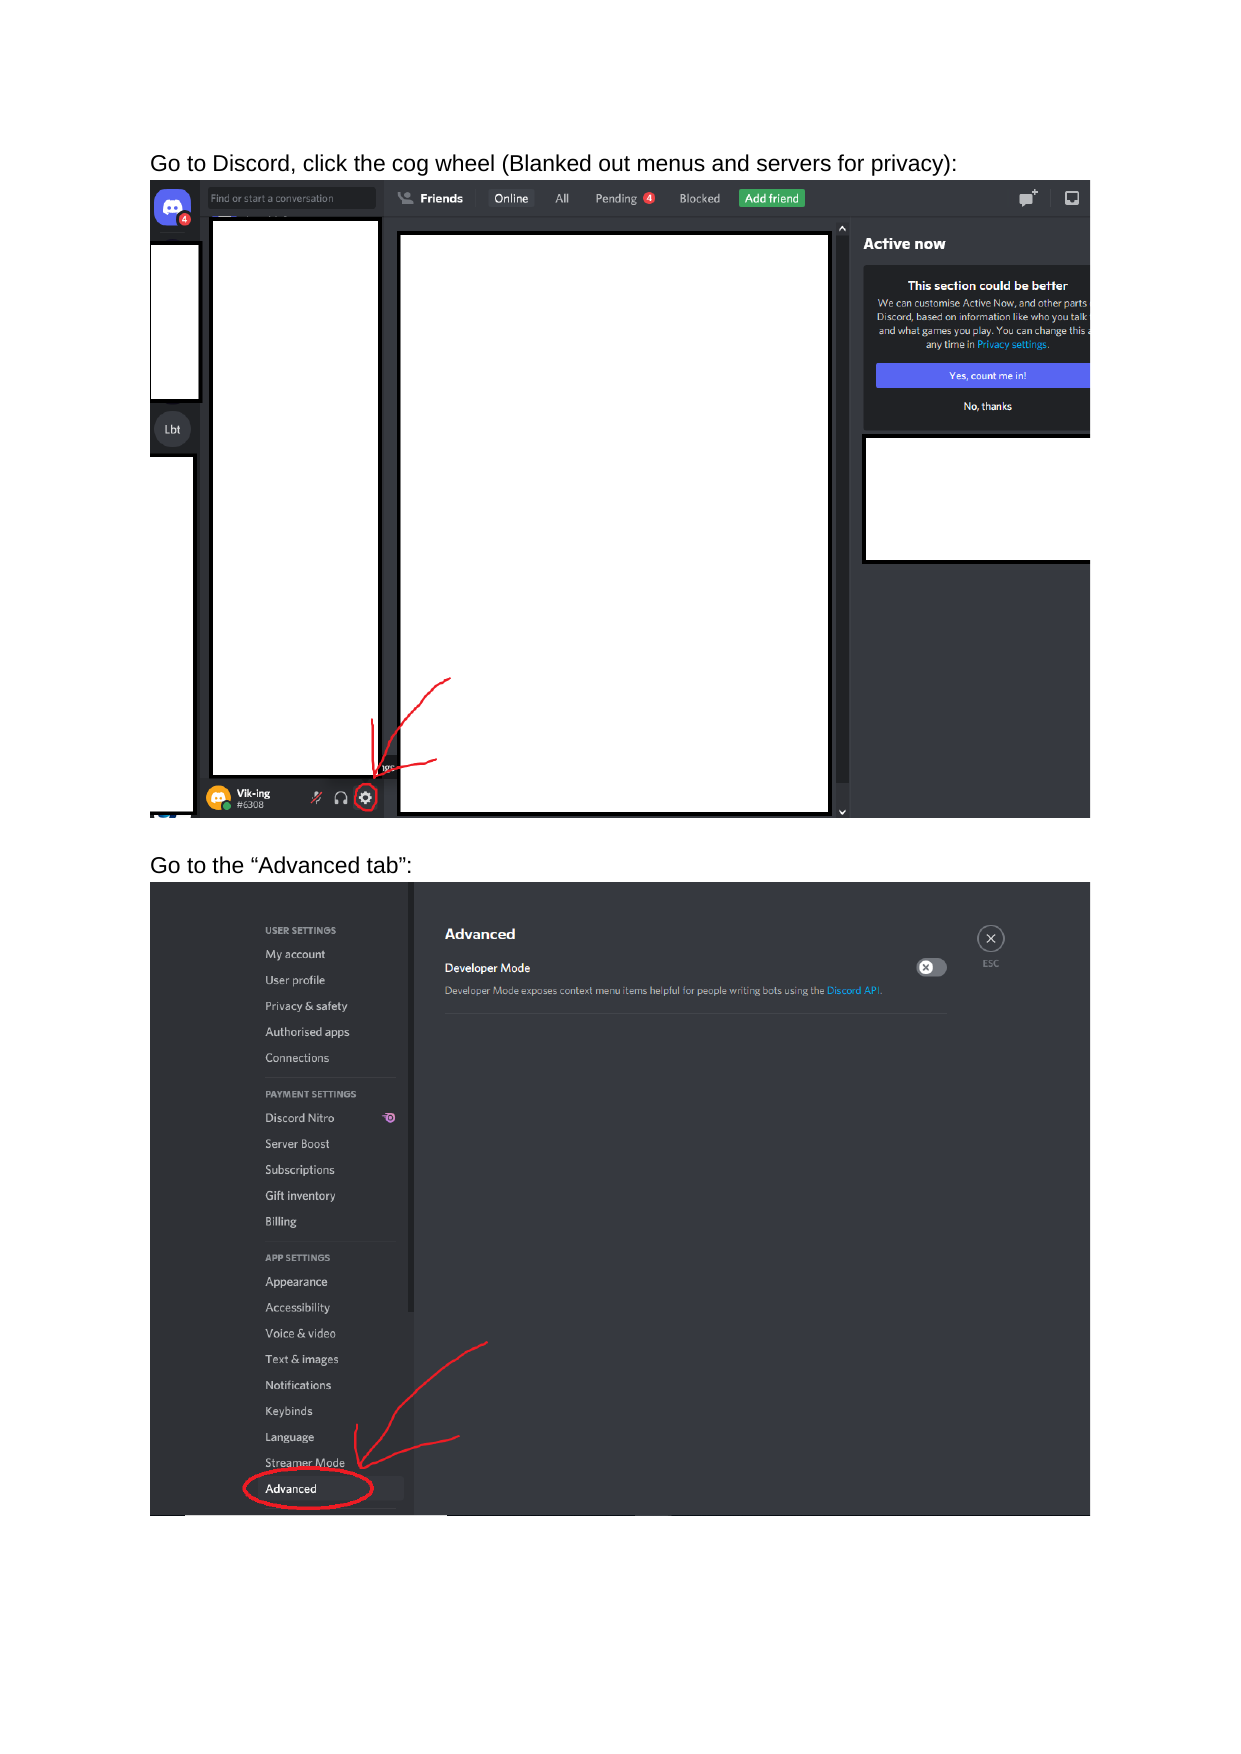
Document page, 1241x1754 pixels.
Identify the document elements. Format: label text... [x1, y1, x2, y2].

text Go to the “Advanced tab”: [150, 852, 1090, 882]
picture [150, 180, 1091, 818]
picture [150, 882, 1091, 1516]
text To get the “guildId”: Go to Discord, click the cog wheel (Blanked out menus and servers for privacy): [150, 150, 1090, 180]
